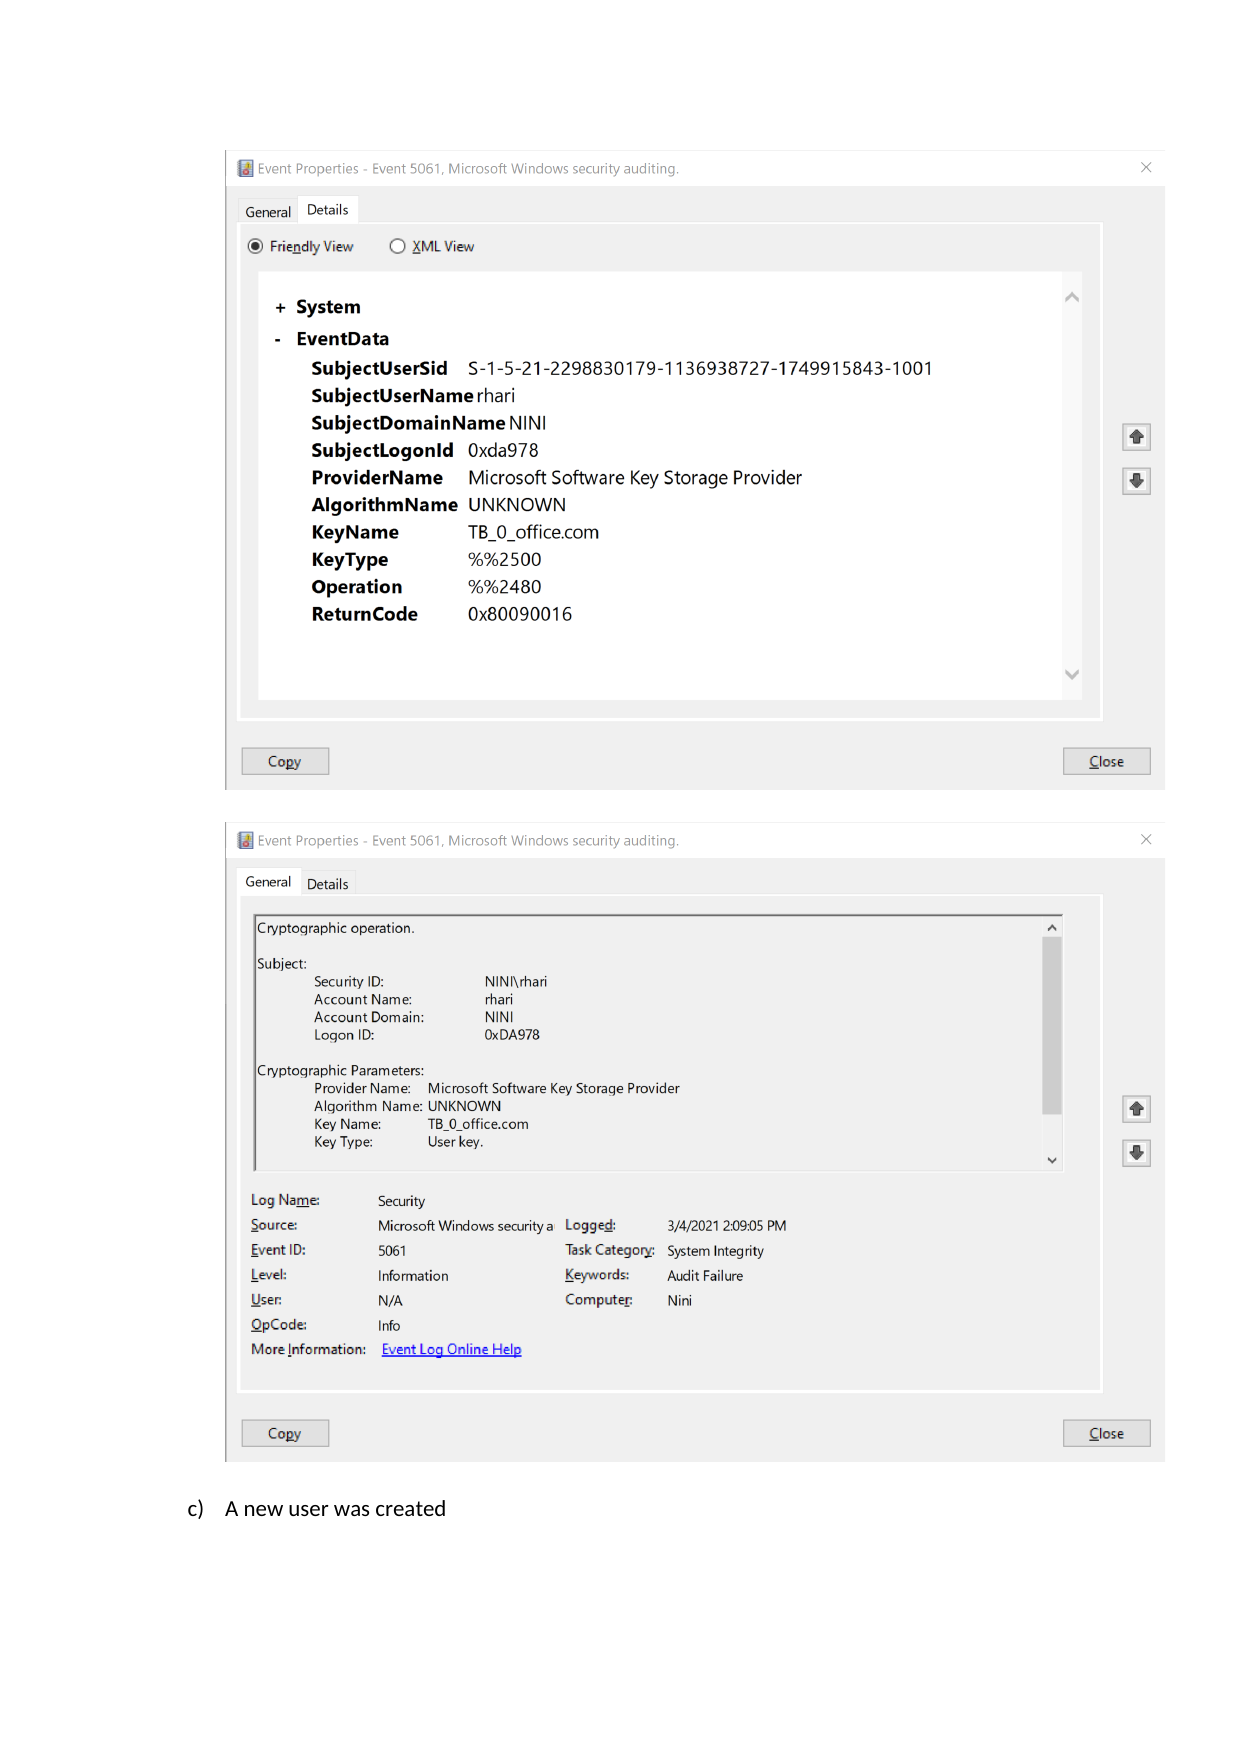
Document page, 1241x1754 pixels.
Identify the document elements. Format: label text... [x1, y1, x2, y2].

picture [225, 822, 1166, 1462]
list A new user was created [187, 1494, 1090, 1522]
picture [225, 150, 1166, 790]
